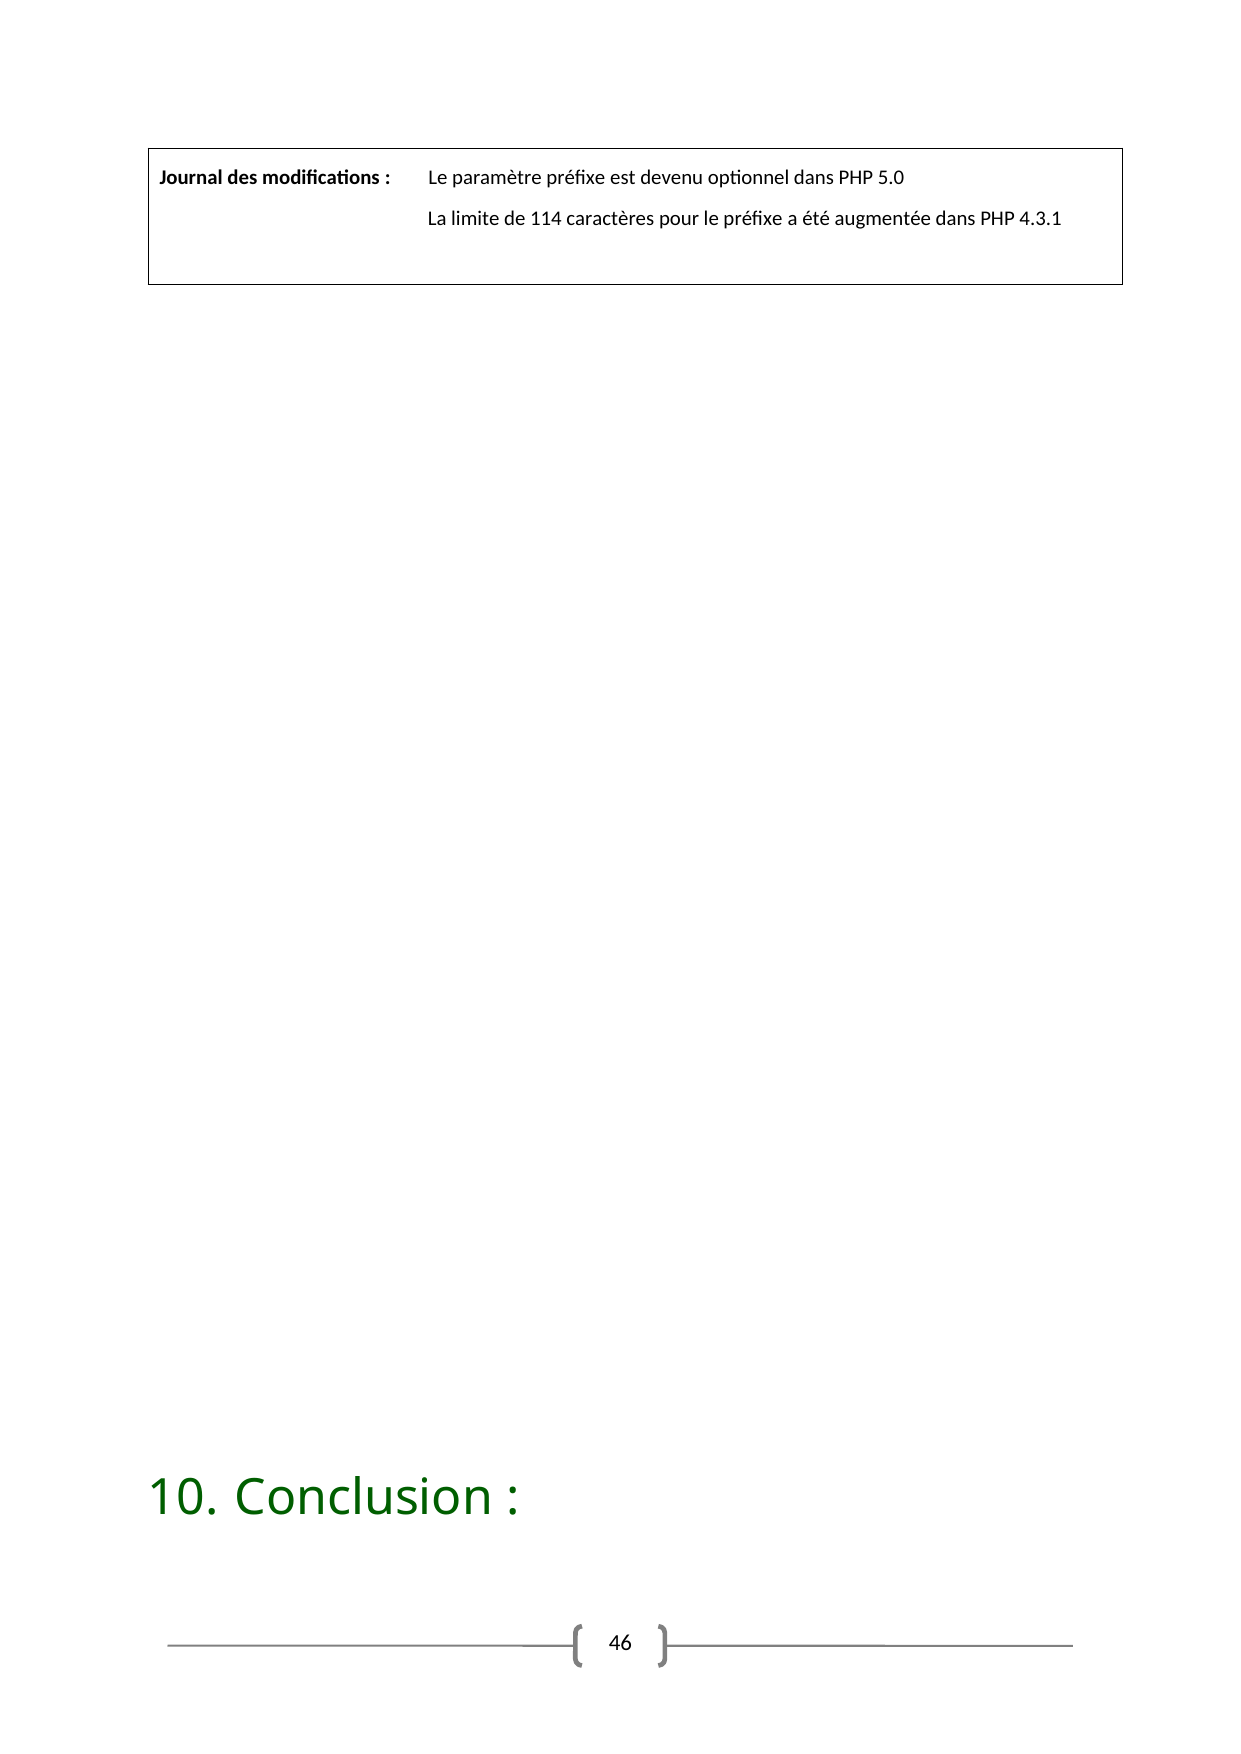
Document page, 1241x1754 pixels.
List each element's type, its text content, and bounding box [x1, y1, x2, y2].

table_cell Journal des modifications : Le paramètre préfixe est devenu optionnel dans PHP 5.0 La limite de 114 caractères pour le préfixe a été augmentée dans PHP 4.3.1 [149, 149, 1122, 284]
list Conclusion : [148, 1461, 1093, 1529]
